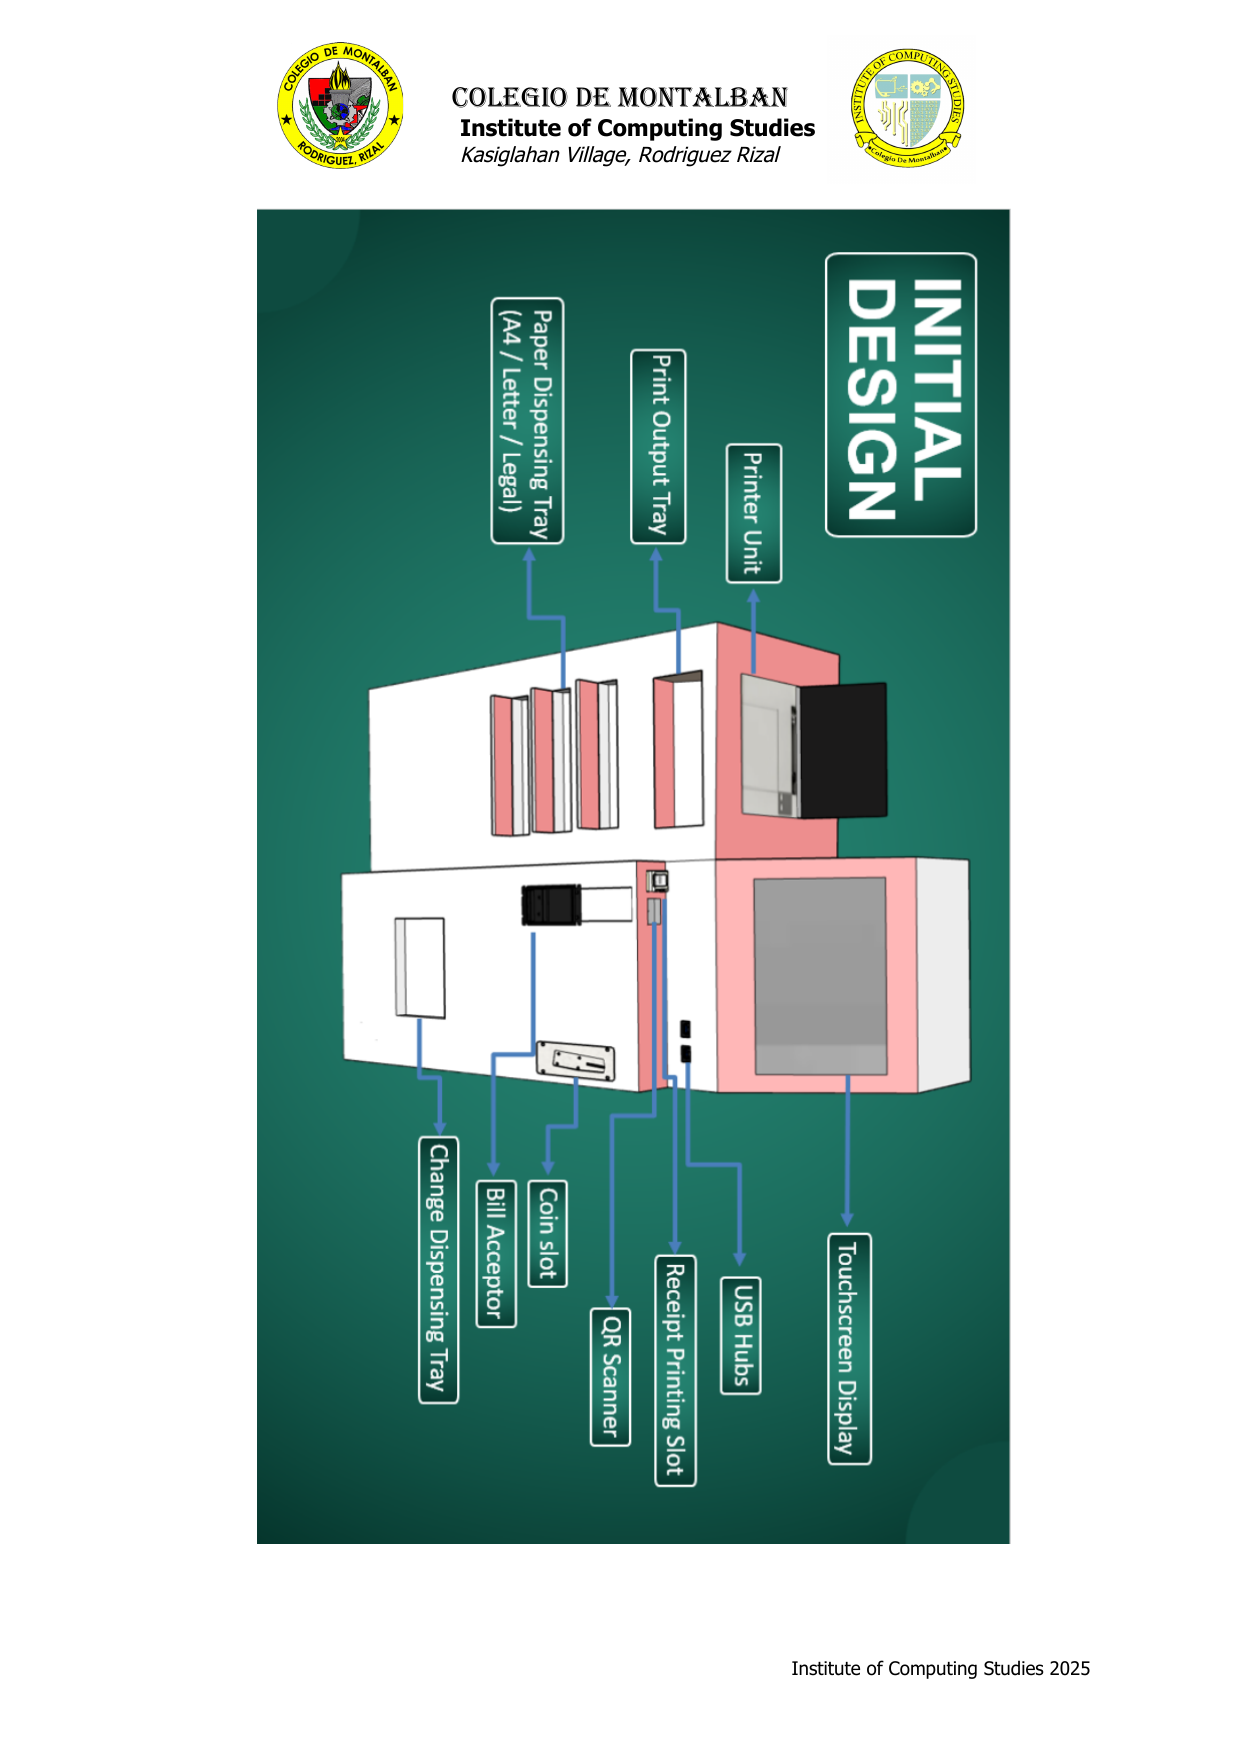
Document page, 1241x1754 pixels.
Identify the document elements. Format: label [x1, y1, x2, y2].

picture [277, 42, 404, 169]
picture [827, 35, 977, 184]
picture [257, 210, 1011, 1543]
